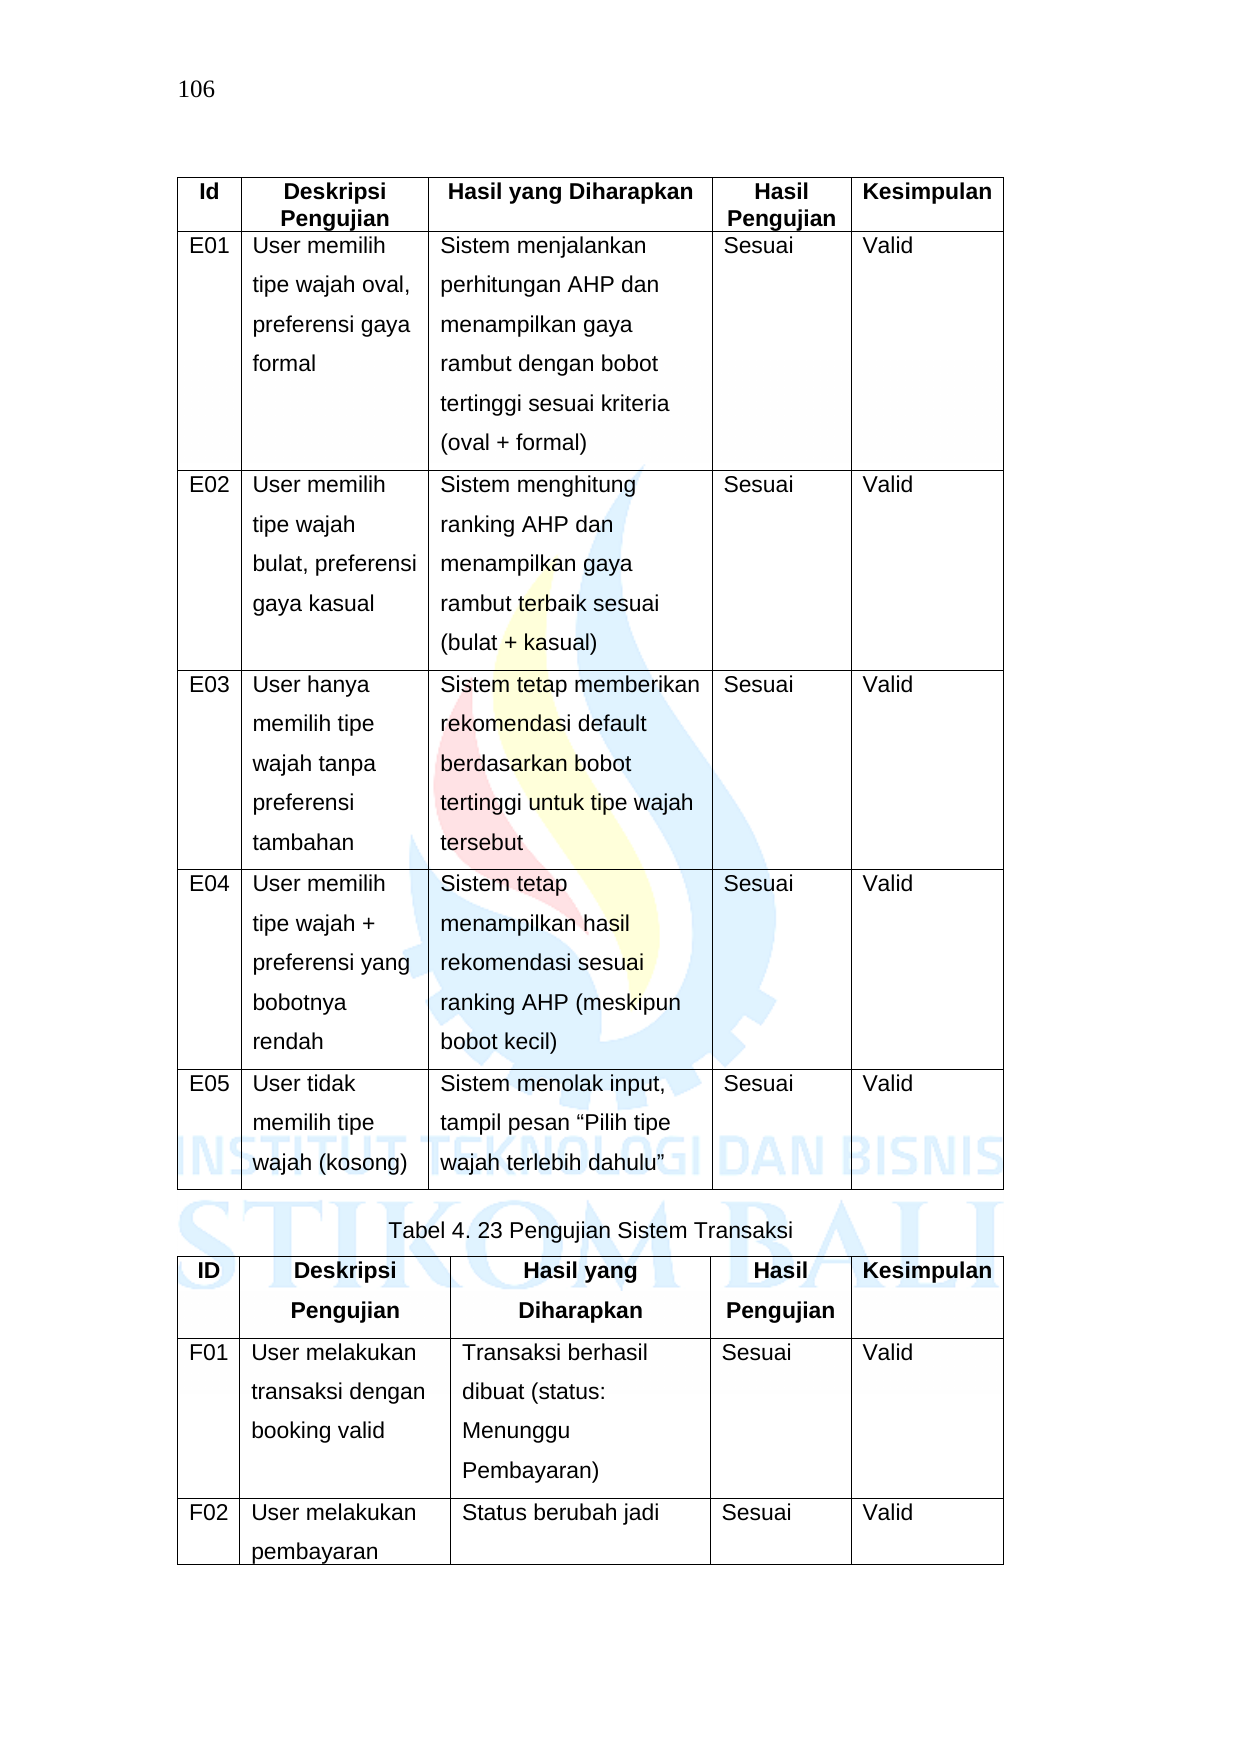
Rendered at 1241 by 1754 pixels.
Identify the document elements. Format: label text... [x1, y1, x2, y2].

text Tabel 4. 23 Pengujian Sistem Transaksi [177, 1217, 1004, 1243]
table_cell F01 [178, 1339, 239, 1497]
table_cell E03 [178, 671, 241, 869]
table_cell Status berubah jadi "Lunas" [451, 1499, 710, 1564]
table_cell Valid [852, 1499, 1003, 1564]
table_cell Sistem menolak input, tampil pesan “Pilih tipe wajah terlebih dahulu” [429, 1070, 712, 1189]
table_cell E05 [178, 1070, 241, 1189]
table_cell E02 [178, 471, 241, 669]
table_cell Transaksi berhasil dibuat (status: Menunggu Pembayaran) [451, 1339, 710, 1497]
table_cell E01 [178, 232, 241, 470]
table_cell Valid [852, 870, 1003, 1069]
table_cell Sesuai [711, 1499, 851, 1564]
table_header Hasil Pengujian [713, 178, 851, 231]
table_cell Sistem menjalankan perhitungan AHP dan menampilkan gaya rambut dengan bobot tertinggi sesuai kriteria (oval + formal) [429, 232, 712, 470]
table_header Deskripsi Pengujian [242, 178, 428, 231]
table_cell User hanya memilih tipe wajah tanpa preferensi tambahan [242, 671, 428, 869]
table_cell Sesuai [713, 671, 851, 869]
table_header Kesimpulan [852, 178, 1003, 231]
table_cell Valid [852, 232, 1003, 470]
table_cell Sistem tetap menampilkan hasil rekomendasi sesuai ranking AHP (meskipun bobot kecil) [429, 870, 712, 1069]
table_cell Sistem tetap memberikan rekomendasi default berdasarkan bobot tertinggi untuk tipe wajah tersebut [429, 671, 712, 869]
table_cell User melakukan pembayaran sukses [240, 1499, 450, 1564]
table_cell Valid [852, 1339, 1003, 1497]
table_cell Sesuai [713, 232, 851, 470]
table_cell User memilih tipe wajah oval, preferensi gaya formal [242, 232, 428, 470]
table_header Hasil yang Diharapkan [451, 1257, 710, 1337]
table_cell E04 [178, 870, 241, 1069]
table_cell User memilih tipe wajah bulat, preferensi gaya kasual [242, 471, 428, 669]
table_cell Valid [852, 1070, 1003, 1189]
table_header Hasil yang Diharapkan [429, 178, 712, 231]
table_cell Sesuai [713, 870, 851, 1069]
table_header Deskripsi Pengujian [240, 1257, 450, 1337]
table_cell Sistem menghitung ranking AHP dan menampilkan gaya rambut terbaik sesuai (bulat + kasual) [429, 471, 712, 669]
table_header Kesimpulan [852, 1257, 1003, 1337]
table_cell User memilih tipe wajah + preferensi yang bobotnya rendah [242, 870, 428, 1069]
table_header Hasil Pengujian [711, 1257, 851, 1337]
table_cell Valid [852, 471, 1003, 669]
table_cell User tidak memilih tipe wajah (kosong) [242, 1070, 428, 1189]
table_header ID [178, 1257, 239, 1337]
table_cell User melakukan transaksi dengan booking valid [240, 1339, 450, 1497]
table_cell Sesuai [713, 471, 851, 669]
table_cell F02 [178, 1499, 239, 1564]
table_cell Valid [852, 671, 1003, 869]
table_cell Sesuai [713, 1070, 851, 1189]
table_header Id [178, 178, 241, 231]
table_cell Sesuai [711, 1339, 851, 1497]
